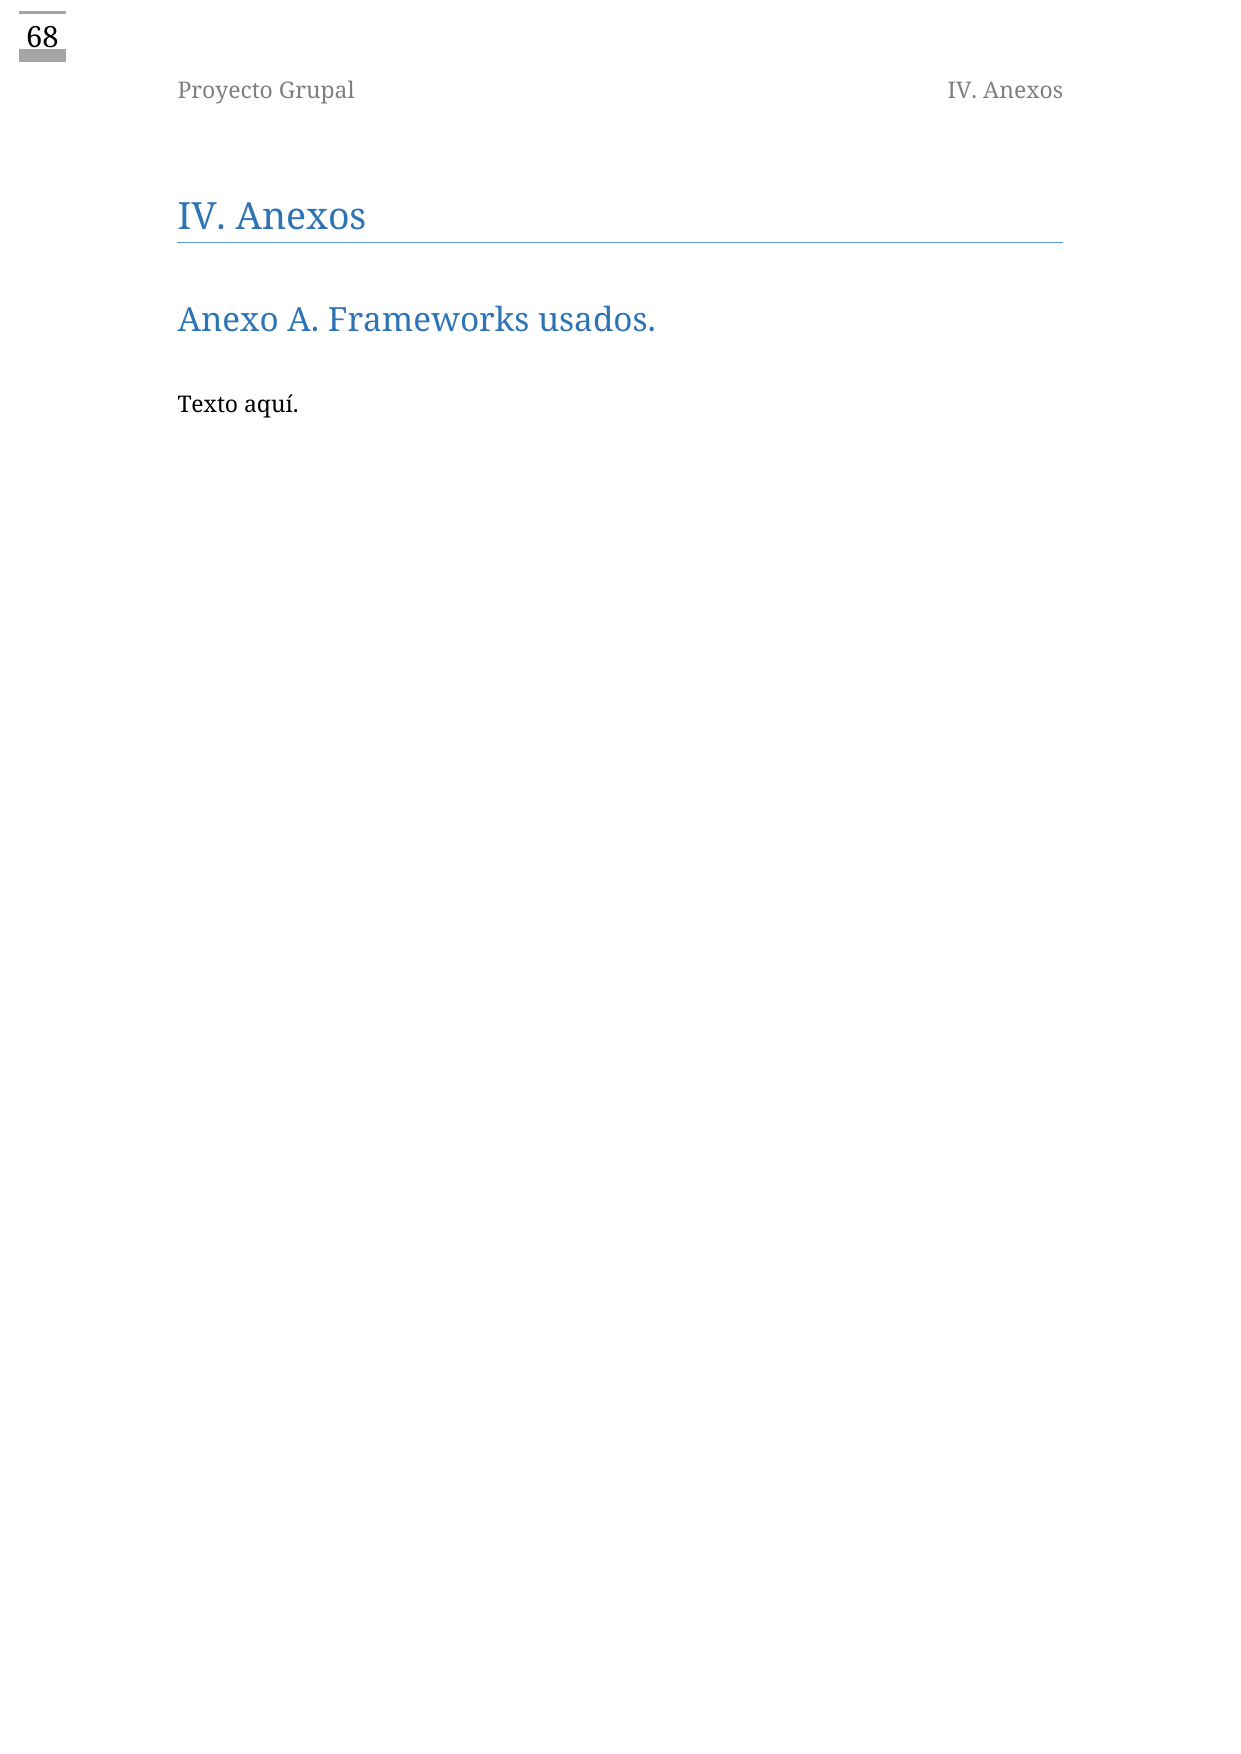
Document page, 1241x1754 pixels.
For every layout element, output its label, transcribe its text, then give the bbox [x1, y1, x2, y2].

subtitle Anexo A. Frameworks usados. [177, 296, 1063, 341]
text Texto aquí. [177, 388, 1063, 419]
subtitle IV. Anexos [177, 189, 1063, 242]
